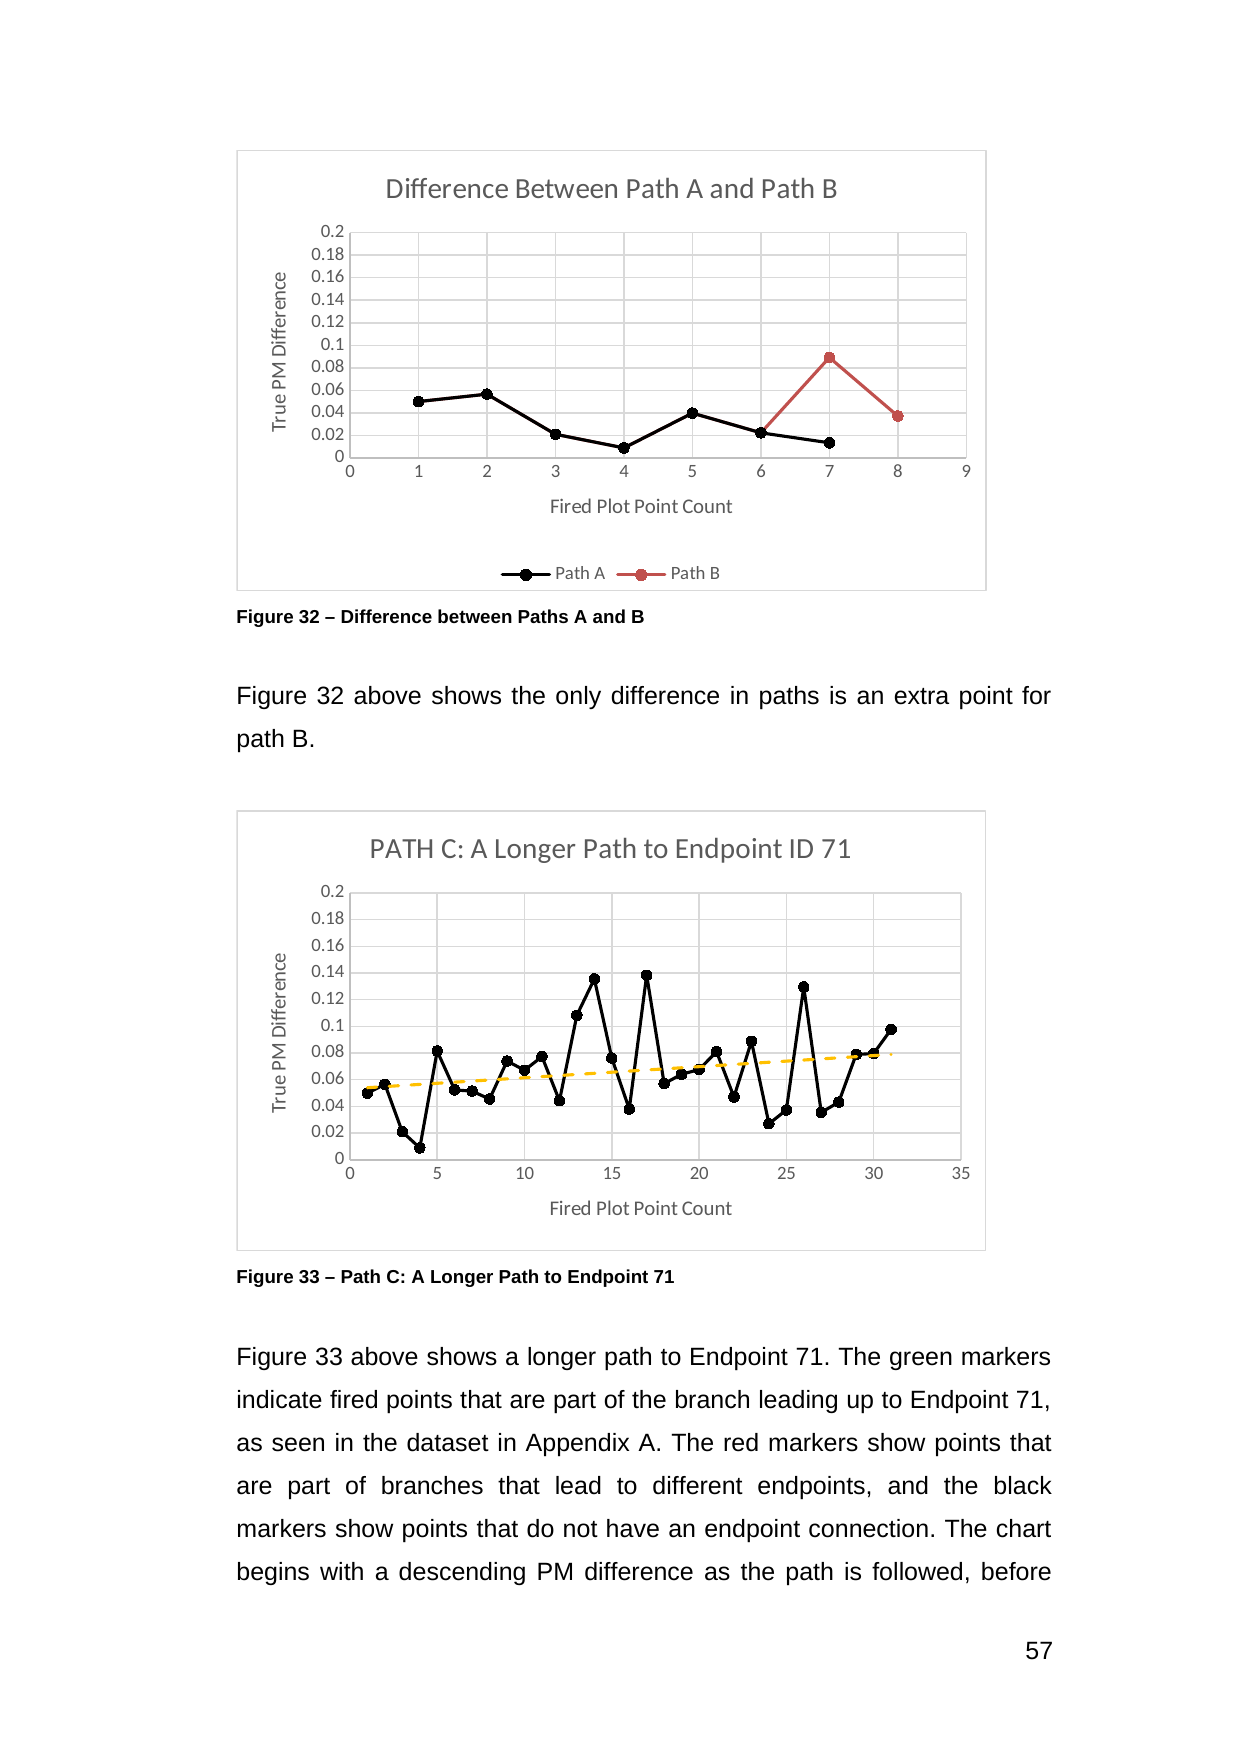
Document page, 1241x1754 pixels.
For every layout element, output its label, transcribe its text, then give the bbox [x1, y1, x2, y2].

text Figure 33 – Path C: A Longer Path to Endpoint 71 [236, 1266, 1053, 1288]
text Figure 32 – Difference between Paths A and B [236, 606, 1053, 627]
text Figure 32 above shows the only difference in paths is an extra point for path B. [236, 681, 1053, 753]
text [236, 1341, 1053, 1586]
